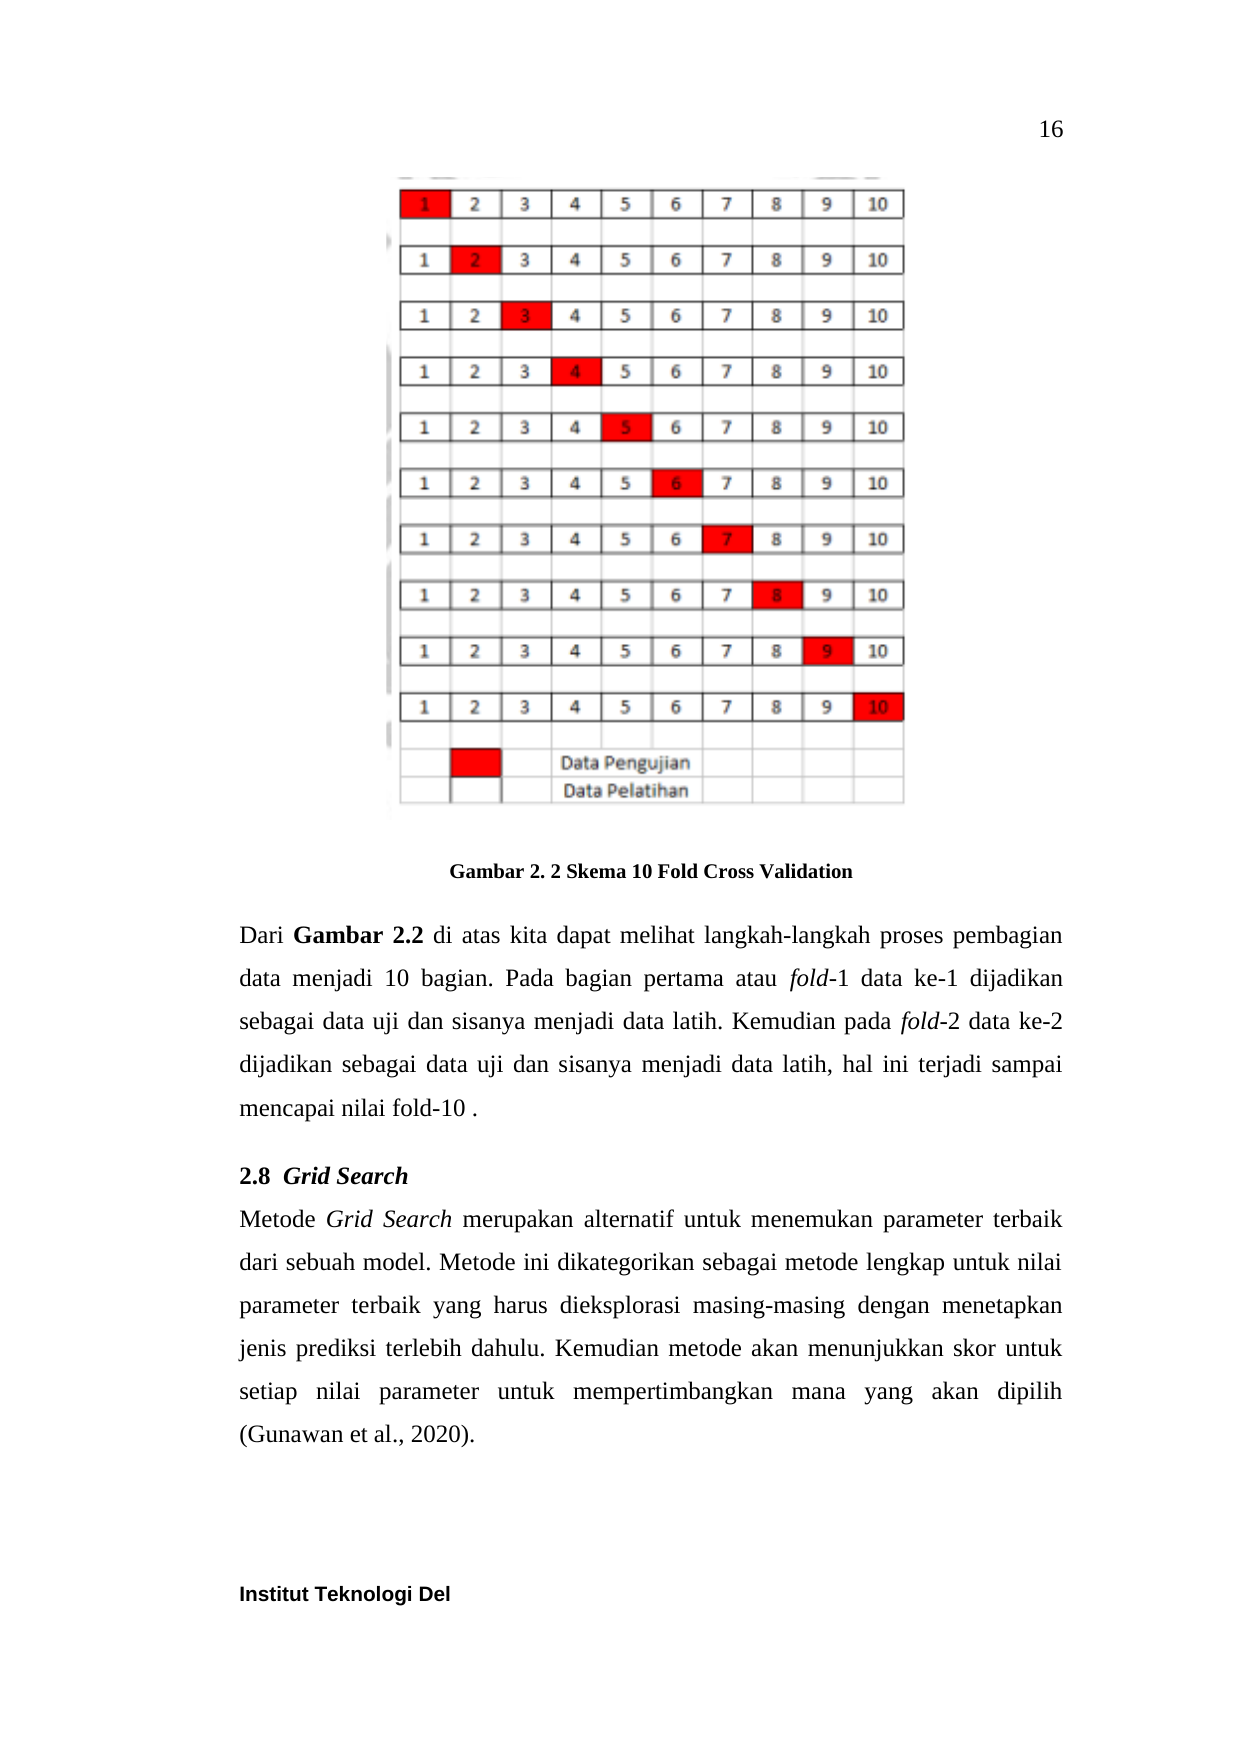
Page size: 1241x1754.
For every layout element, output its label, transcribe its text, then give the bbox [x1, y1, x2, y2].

picture [386, 177, 917, 820]
text Dari Gambar 2.2 di atas kita dapat melihat langkah-langkah proses pembagian data menjadi 10 bagian. Pada bagian pertama atau fold-1 data ke-1 dijadikan sebagai data uji dan sisanya menjadi data latih. Kemudian pada fold-2 data ke-2 dijadikan sebagai data uji dan sisanya menjadi data latih, hal ini terjadi sampai mencapai nilai fold-10 . [239, 920, 1063, 1121]
text Metode Grid Search merupakan alternatif untuk menemukan parameter terbaik dari sebuah model. Metode ini dikategorikan sebagai metode lengkap untuk nilai parameter terbaik yang harus dieksplorasi masing-masing dengan menetapkan jenis prediksi terlebih dahulu. Kemudian metode akan menunjukkan skor untuk setiap nilai parameter untuk mempertimbangkan mana yang akan dipilih (Gunawan et al., 2020). [239, 1204, 1063, 1448]
subtitle 2.8 Grid Search [239, 1161, 1063, 1189]
text Gambar 2. 2 Skema 10 Fold Cross Validation [239, 859, 1063, 883]
